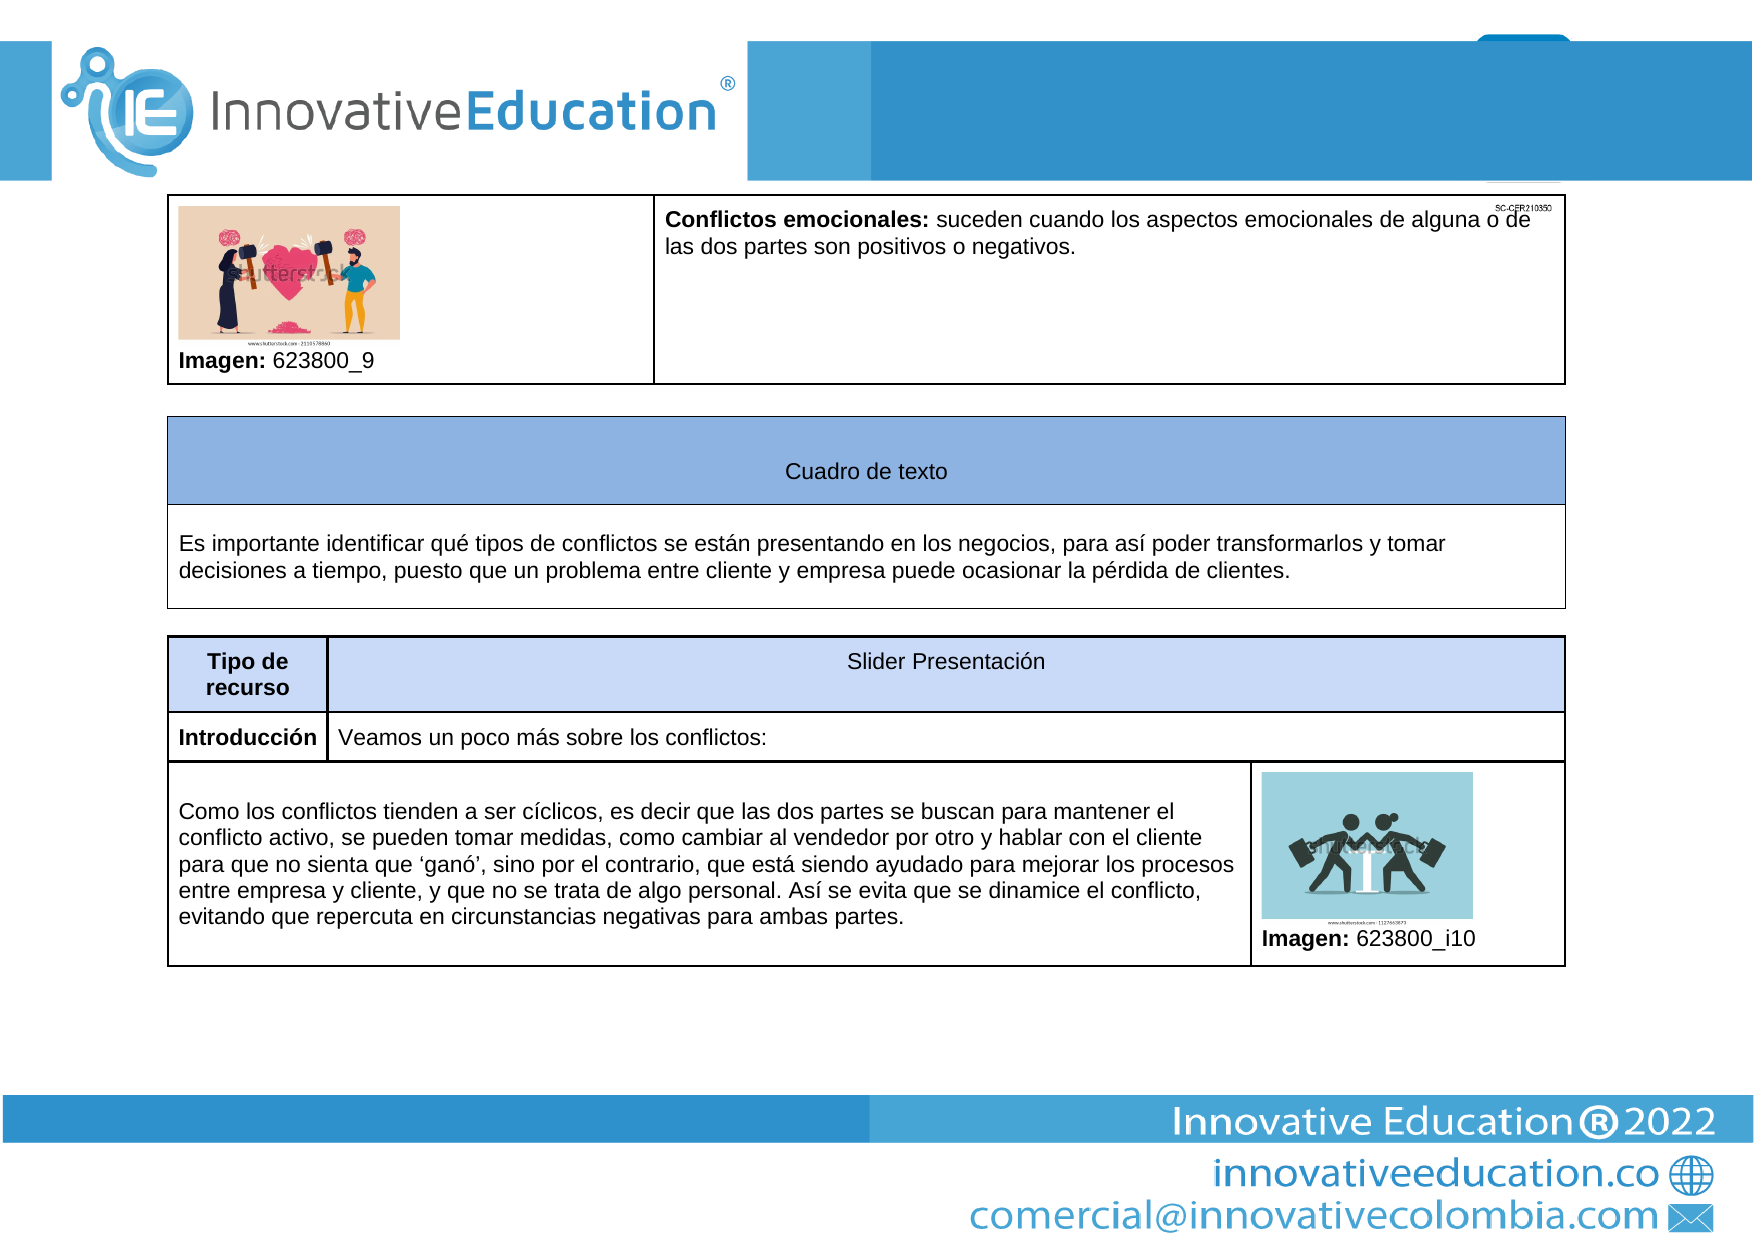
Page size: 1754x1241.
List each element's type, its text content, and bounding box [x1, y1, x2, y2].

picture [2, 1093, 1754, 1239]
table_cell Conflictos emocionales: suceden cuando los aspectos emocionales de alguna o de las dos partes son positivos o negativos. [655, 196, 1564, 383]
table_header Slider Presentación [329, 638, 1564, 711]
table_cell Imagen: 623800_9 [169, 196, 653, 383]
table_cell Introducción [169, 713, 326, 760]
picture [1261, 772, 1473, 926]
table_cell Veamos un poco más sobre los conflictos: [329, 713, 1564, 760]
picture [0, 28, 1752, 214]
table_cell Imagen: 623800_i10 [1252, 763, 1564, 965]
picture [178, 206, 400, 347]
table_header Cuadro de texto [168, 417, 1565, 504]
table_header Tipo de recurso [169, 638, 326, 711]
table_cell Como los conflictos tienden a ser cíclicos, es decir que las dos partes se buscan para mantener el conflicto activo, se pueden tomar medidas, como cambiar al vendedor por otro y hablar con el cliente para que no sienta que ‘ganó’, sino por el contrario, que está siendo ayudado para mejorar los procesos entre empresa y cliente, y que no se trata de algo personal. Así se evita que se dinamice el conflicto, evitando que repercuta en circunstancias negativas para ambas partes. [169, 763, 1250, 965]
table_cell Es importante identificar qué tipos de conflictos se están presentando en los negocios, para así poder transformarlos y tomar decisiones a tiempo, puesto que un problema entre cliente y empresa puede ocasionar la pérdida de clientes. [168, 505, 1565, 608]
